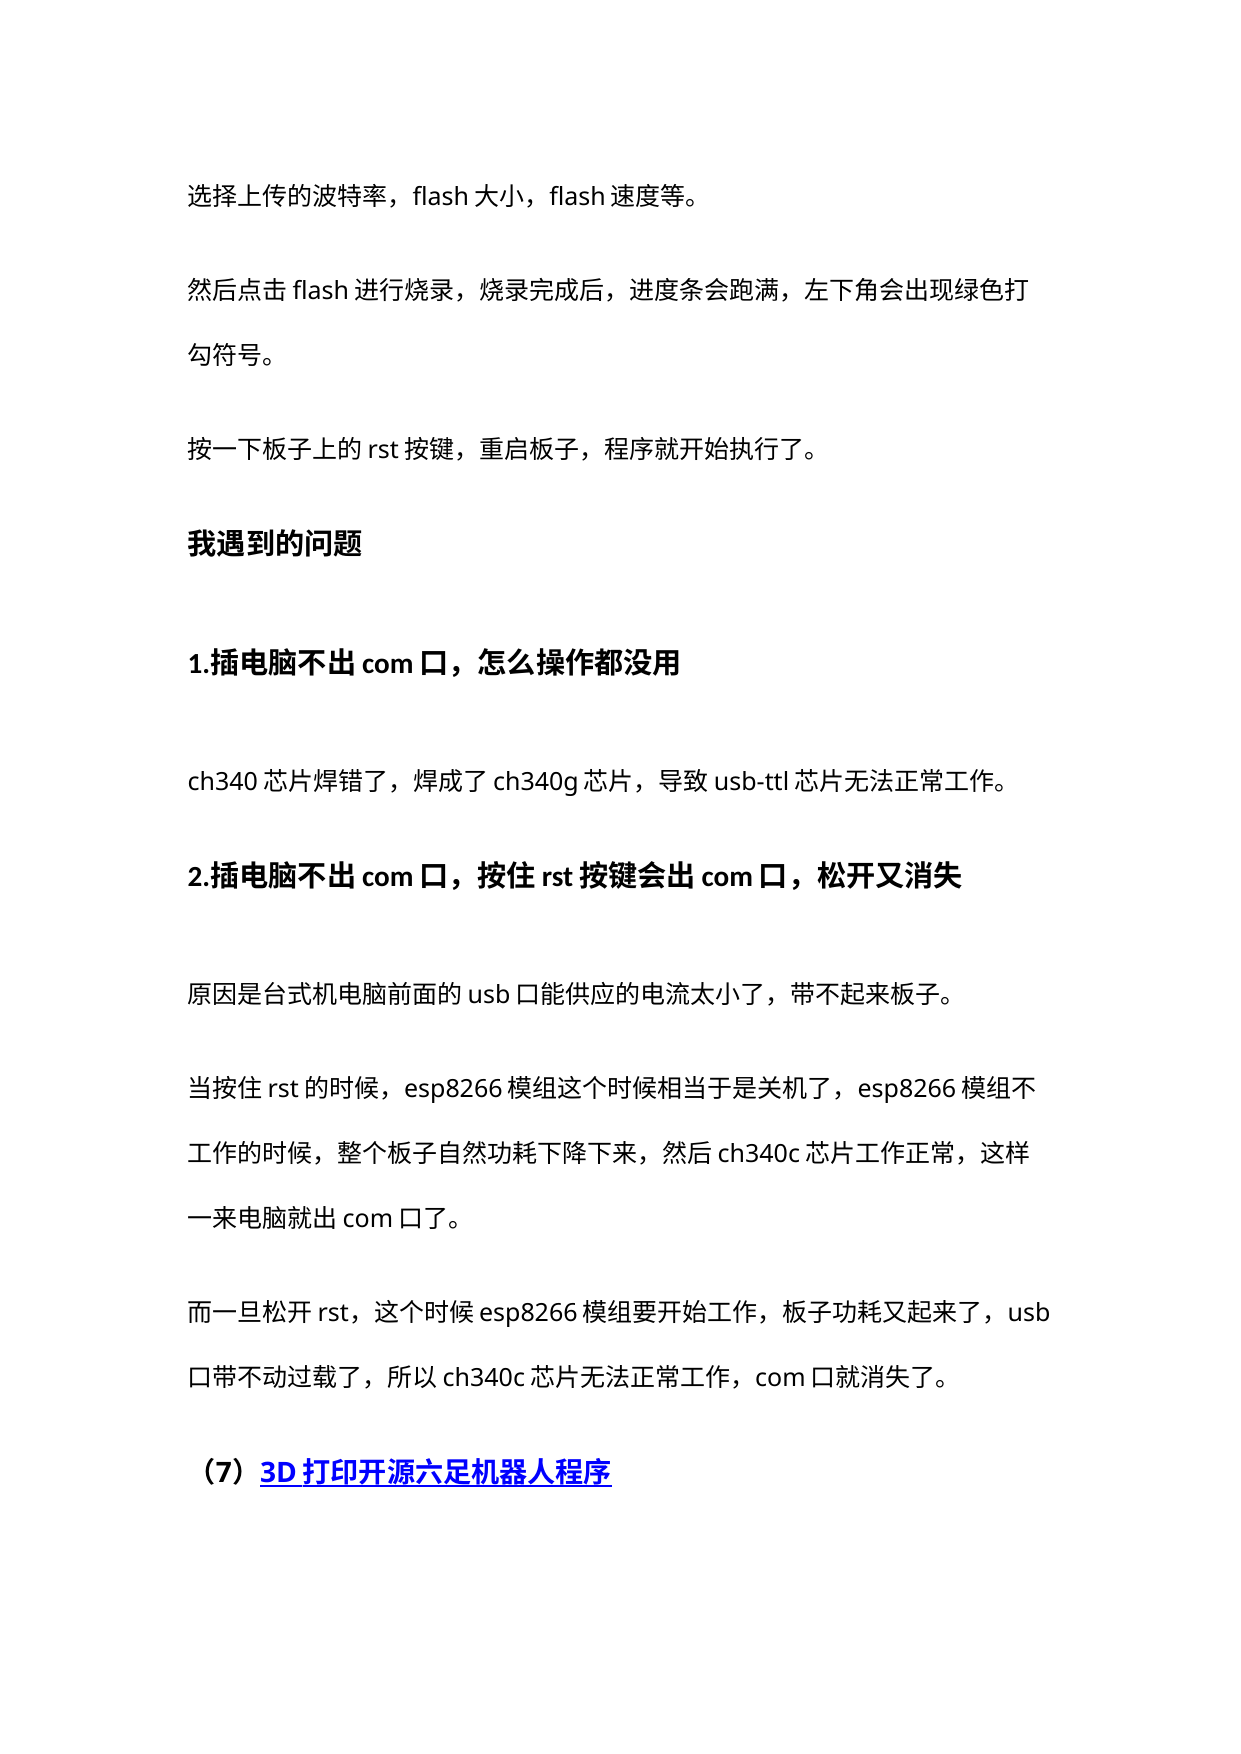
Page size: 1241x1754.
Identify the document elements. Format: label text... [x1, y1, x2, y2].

text ch340芯片焊错了，焊成了ch340g芯片，导致usb-ttl芯片无法正常工作。 [187, 747, 1053, 812]
text 然后点击flash进行烧录，烧录完成后，进度条会跑满，左下角会出现绿色打勾符号。 [187, 256, 1053, 386]
text 原因是台式机电脑前面的usb口能供应的电流太小了，带不起来板子。 [187, 960, 1053, 1025]
subtitle 1.插电脑不出com口，怎么操作都没用 [187, 628, 1053, 693]
text 按一下板子上的rst按键，重启板子，程序就开始执行了。 [187, 415, 1053, 480]
text 选择上传的波特率，flash大小，flash速度等。 [187, 162, 1053, 227]
text （7）3D打印开源六足机器人程序 [187, 1438, 1053, 1503]
text 当按住rst的时候，esp8266模组这个时候相当于是关机了，esp8266模组不工作的时候，整个板子自然功耗下降下来，然后ch340c芯片工作正常，这样一来电脑就出com口了。 [187, 1054, 1053, 1249]
subtitle 2.插电脑不出com口，按住rst按键会出com口，松开又消失 [187, 841, 1053, 906]
subtitle 我遇到的问题 [187, 509, 1053, 574]
text 而一旦松开rst，这个时候esp8266模组要开始工作，板子功耗又起来了，usb口带不动过载了，所以ch340c芯片无法正常工作，com口就消失了。 [187, 1278, 1053, 1408]
